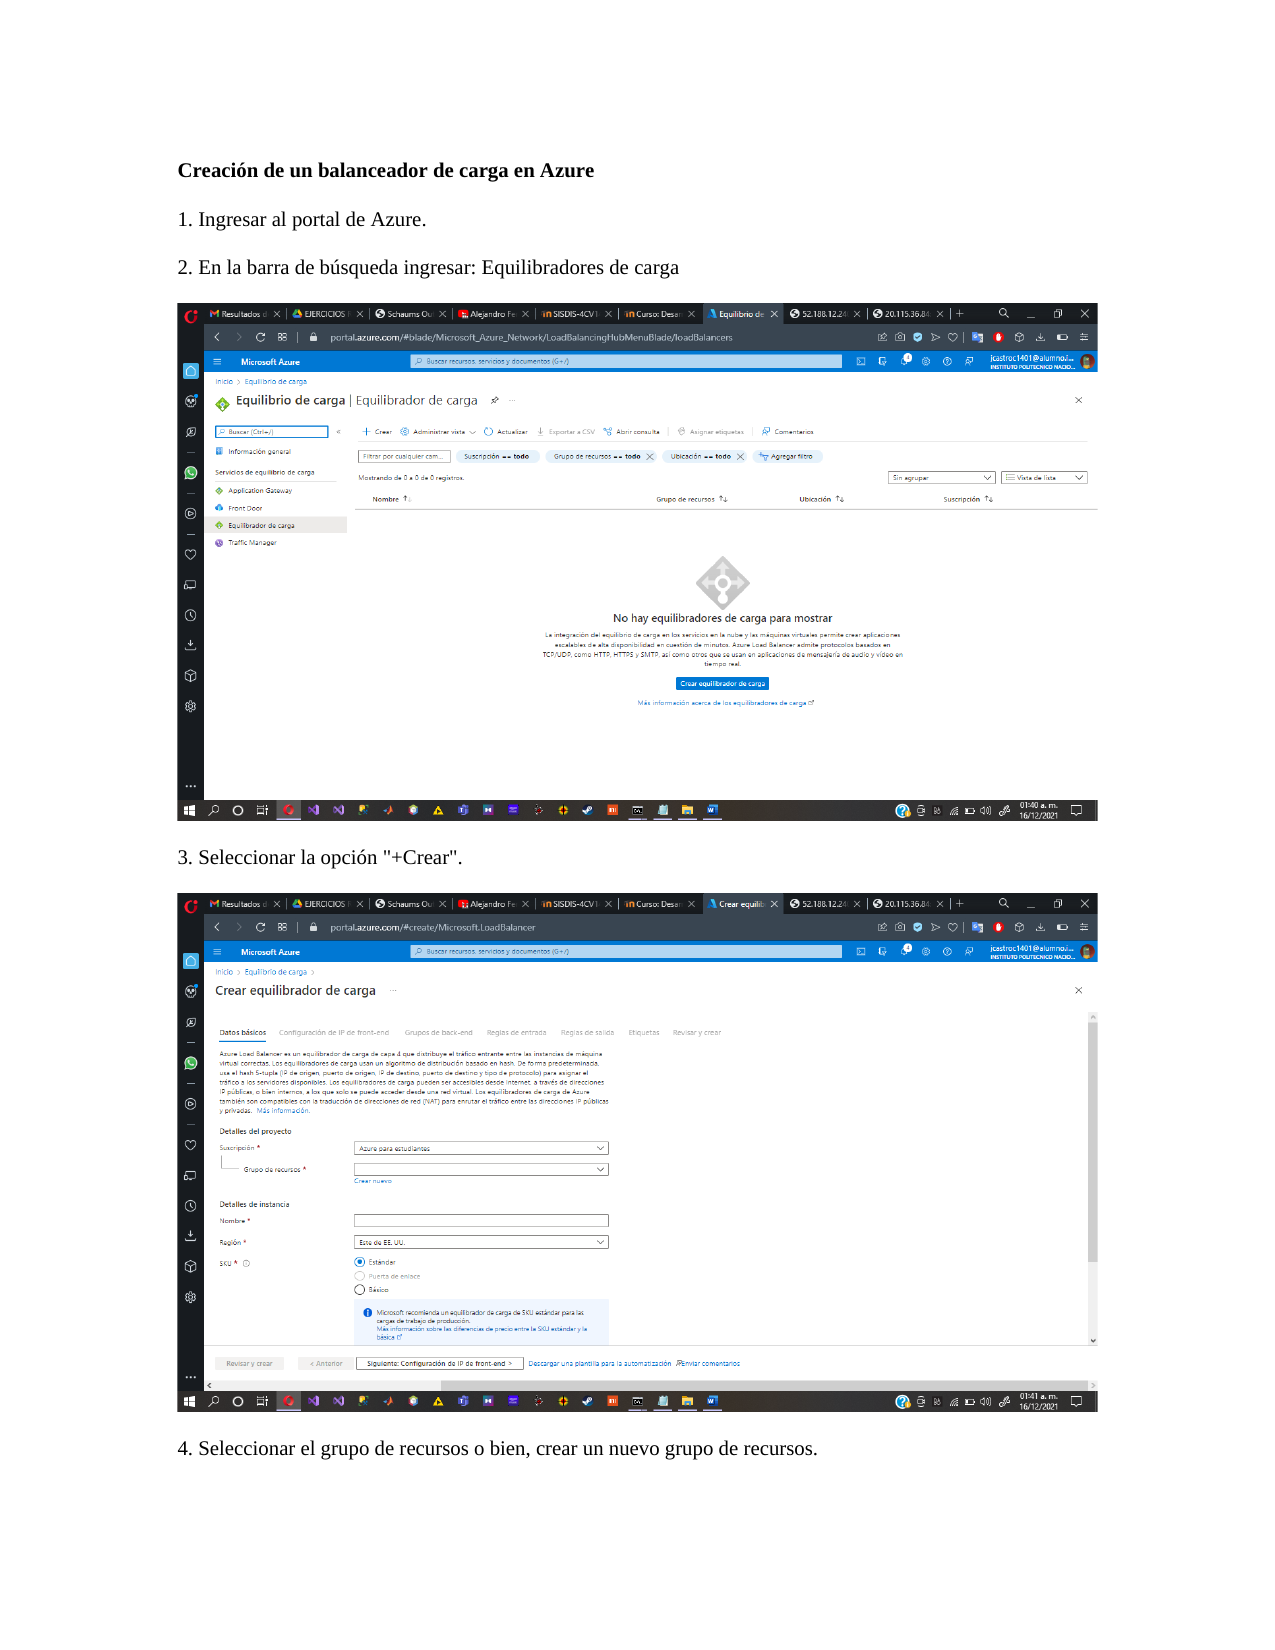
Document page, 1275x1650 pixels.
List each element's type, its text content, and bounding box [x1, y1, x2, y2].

text 3. Seleccionar la opción "+Crear". [177, 845, 1098, 869]
picture [177, 893, 1098, 1412]
picture [177, 303, 1098, 821]
text 1. Ingresar al portal de Azure. [177, 206, 1098, 231]
text 4. Seleccionar el grupo de recursos o bien, crear un nuevo grupo de recursos. [177, 1436, 1098, 1460]
text 2. En la barra de búsqueda ingresar: Equilibradores de carga [177, 255, 1098, 279]
text Creación de un balanceador de carga en Azure [177, 158, 1098, 182]
